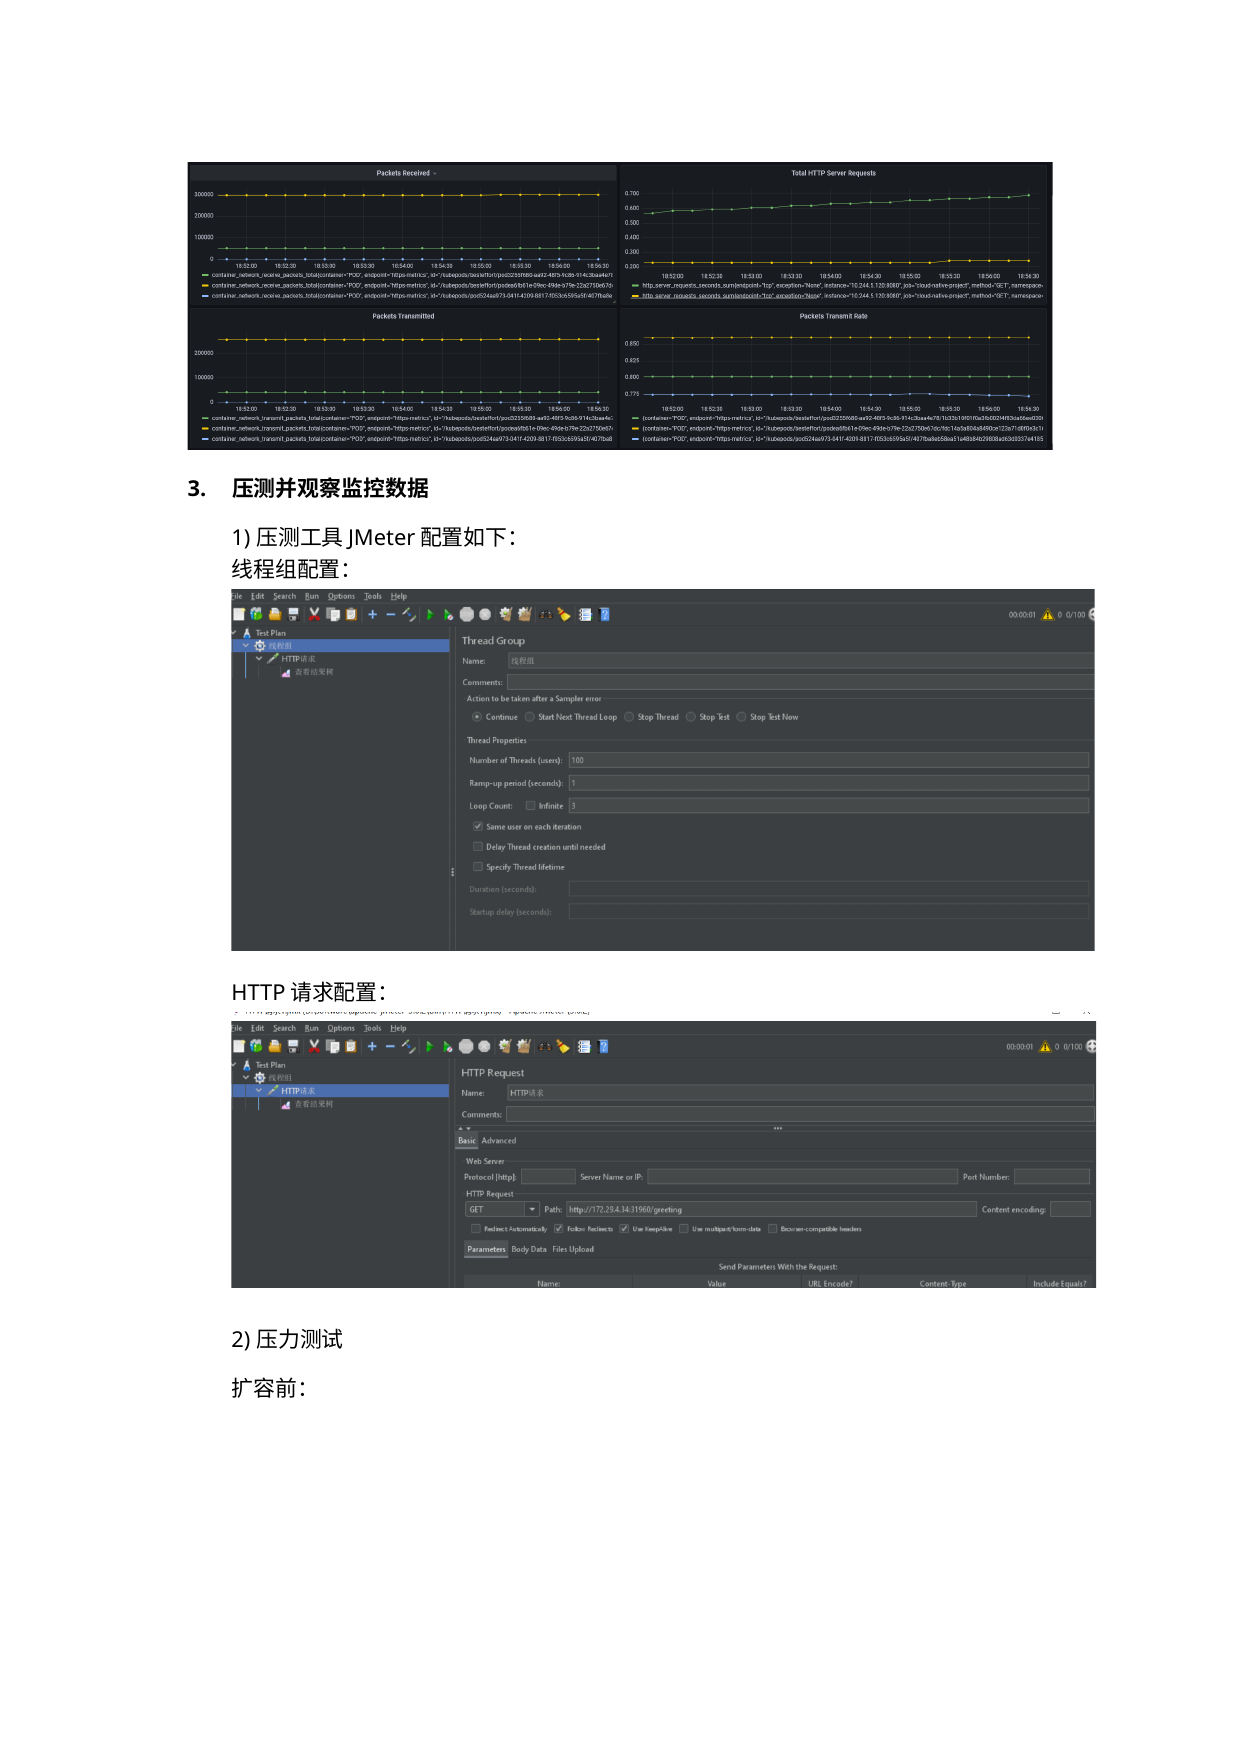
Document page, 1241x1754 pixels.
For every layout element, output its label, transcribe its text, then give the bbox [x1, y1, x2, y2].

picture [231, 1012, 1097, 1288]
text HTTP请求配置： [187, 974, 1053, 1007]
text 扩容前： [187, 1370, 1053, 1403]
list 压力测试 [231, 1322, 1053, 1354]
list 压测工具JMeter配置如下： [231, 519, 1053, 552]
picture [187, 162, 1053, 450]
picture [231, 584, 1095, 951]
list 压测并观察监控数据 [187, 471, 1053, 503]
text 线程组配置： [187, 552, 1053, 584]
